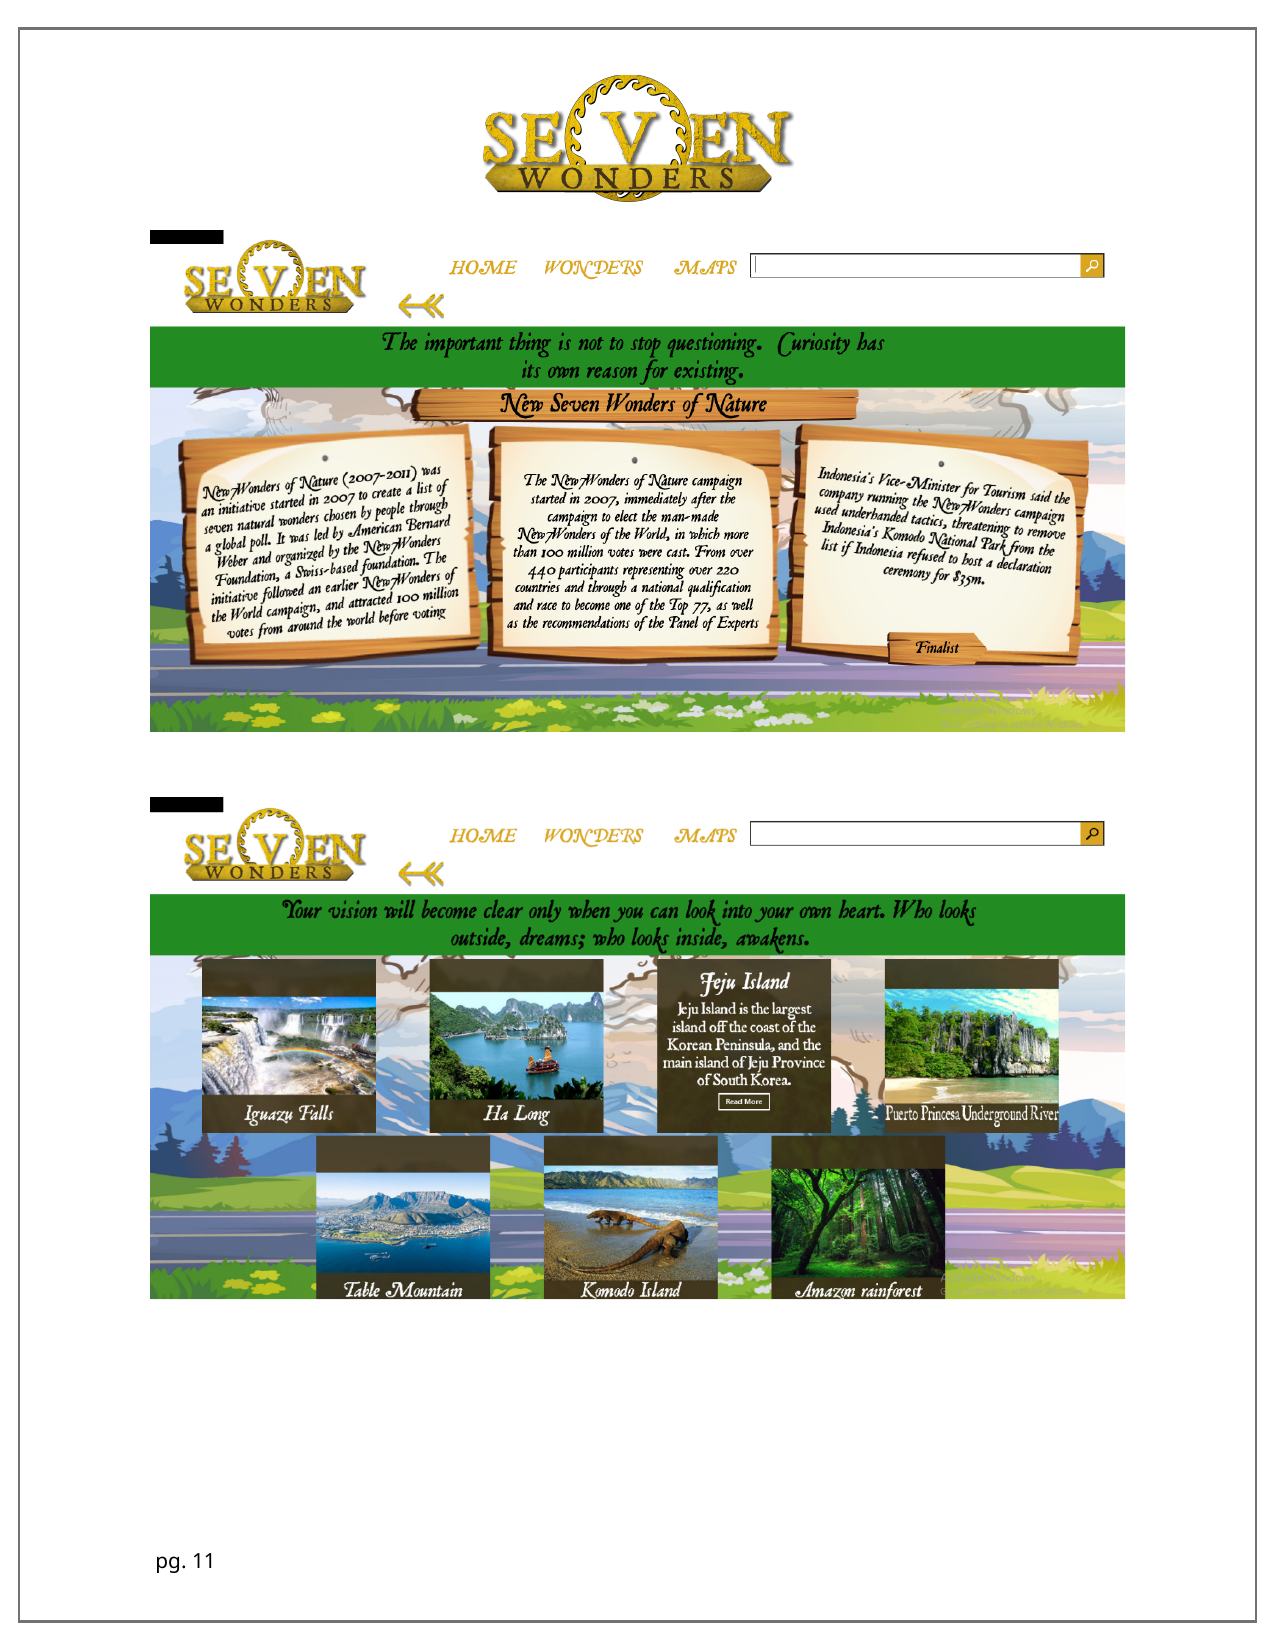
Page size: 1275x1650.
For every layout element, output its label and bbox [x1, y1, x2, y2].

picture [150, 230, 1125, 779]
picture [150, 797, 1125, 1346]
picture [480, 75, 795, 202]
